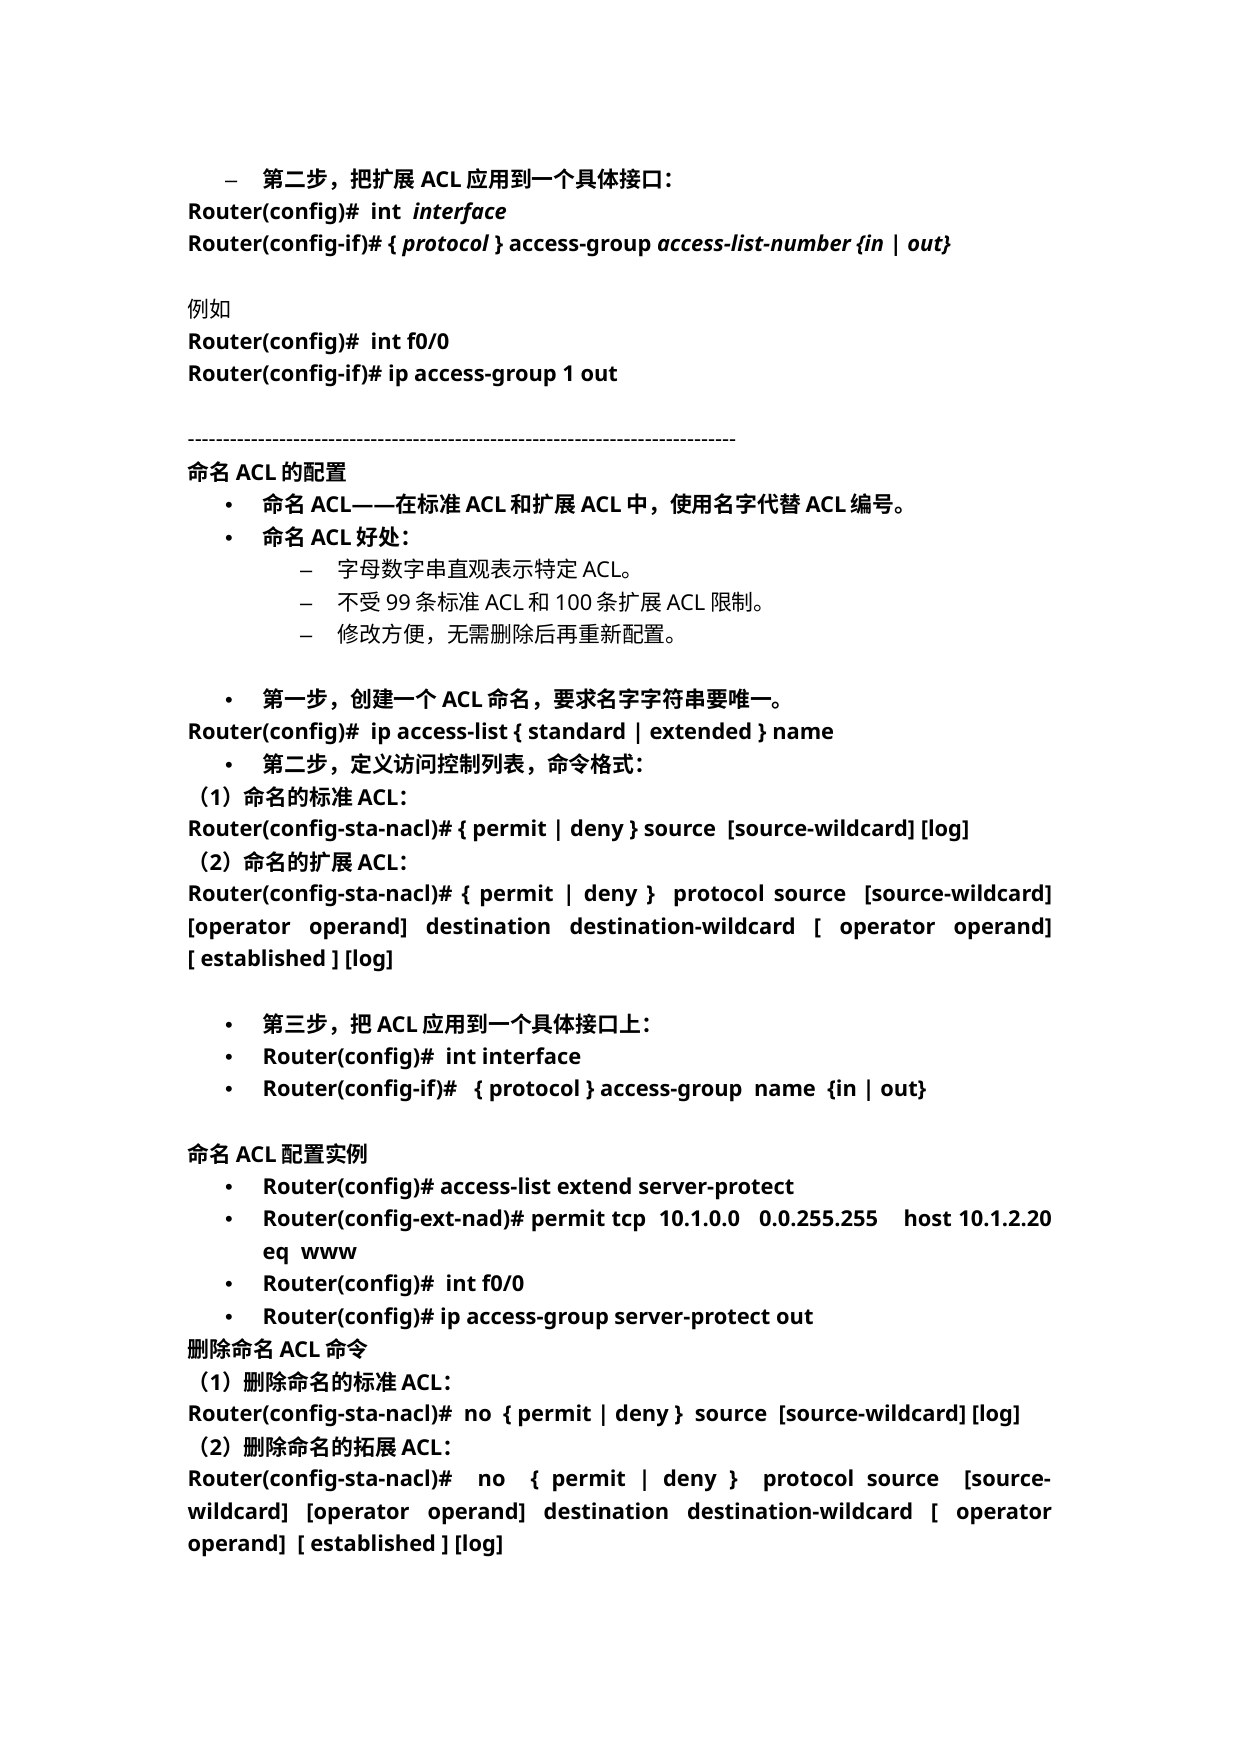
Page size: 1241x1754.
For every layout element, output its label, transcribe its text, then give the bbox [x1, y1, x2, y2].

text （2）删除命名的拓展ACL： [187, 1429, 1053, 1462]
text （2）命名的扩展ACL： [187, 844, 1053, 877]
text Router(config)# ip access-list { standard | extended } name [187, 714, 1053, 747]
text Router(config-if)# { protocol } access-group access-list-number {in | out} [187, 227, 1053, 259]
text Router(config-sta-nacl)# { permit | deny } source [source-wildcard] [log] [187, 812, 1053, 844]
list 第一步，创建一个ACL命名，要求名字字符串要唯一。 [225, 682, 1053, 714]
list 不受99条标准ACL和100条扩展ACL限制。 [300, 584, 1053, 617]
list 命名ACL好处： [225, 519, 1053, 552]
list 命名ACL——在标准ACL和扩展ACL中，使用名字代替ACL编号。 [225, 487, 1053, 519]
list Router(config)# ip access-group server-protect out [225, 1299, 1053, 1332]
text （1）删除命名的标准ACL： [187, 1364, 1053, 1397]
text Router(config-sta-nacl)# no { permit | deny } source [source-wildcard] [log] [187, 1397, 1053, 1429]
list 第二步，把扩展 ACL应用到一个具体接口： [225, 162, 1053, 194]
text 删除命名ACL命令 [187, 1332, 1053, 1364]
text ------------------------------------------------------------------------------ [187, 422, 1053, 454]
text Router(config)# int interface [187, 194, 1053, 227]
text 命名ACL配置实例 [187, 1137, 1053, 1169]
list Router(config-ext-nad)# permit tcp 10.1.0.0 0.0.255.255 host 10.1.2.20 eq www [225, 1202, 1053, 1267]
list Router(config)# access-list extend server-protect [225, 1169, 1053, 1202]
list Router(config-if)# { protocol } access-group name {in | out} [225, 1072, 1053, 1104]
text Router(config)# int f0/0 [187, 324, 1053, 357]
list 第二步，定义访问控制列表，命令格式： [225, 747, 1053, 779]
list 修改方便，无需删除后再重新配置。 [300, 617, 1053, 649]
text Router(config-sta-nacl)# { permit | deny } protocol source [source-wildcard] [operator operand] destination destination-wildcard [ operator operand] [ established ] [log] [187, 877, 1053, 974]
list 字母数字串直观表示特定ACL。 [300, 552, 1053, 584]
text （1）命名的标准ACL： [187, 779, 1053, 812]
text Router(config-sta-nacl)# no { permit | deny } protocol source [source-wildcard] [operator operand] destination destination-wildcard [ operator operand] [ established ] [log] [187, 1462, 1053, 1559]
list Router(config)# int interface [225, 1039, 1053, 1072]
text 命名ACL的配置 [187, 454, 1053, 487]
list 第三步，把 ACL应用到一个具体接口上： [225, 1007, 1053, 1039]
text Router(config-if)# ip access-group 1 out [187, 357, 1053, 389]
list Router(config)# int f0/0 [225, 1267, 1053, 1299]
text 例如 [187, 292, 1053, 324]
